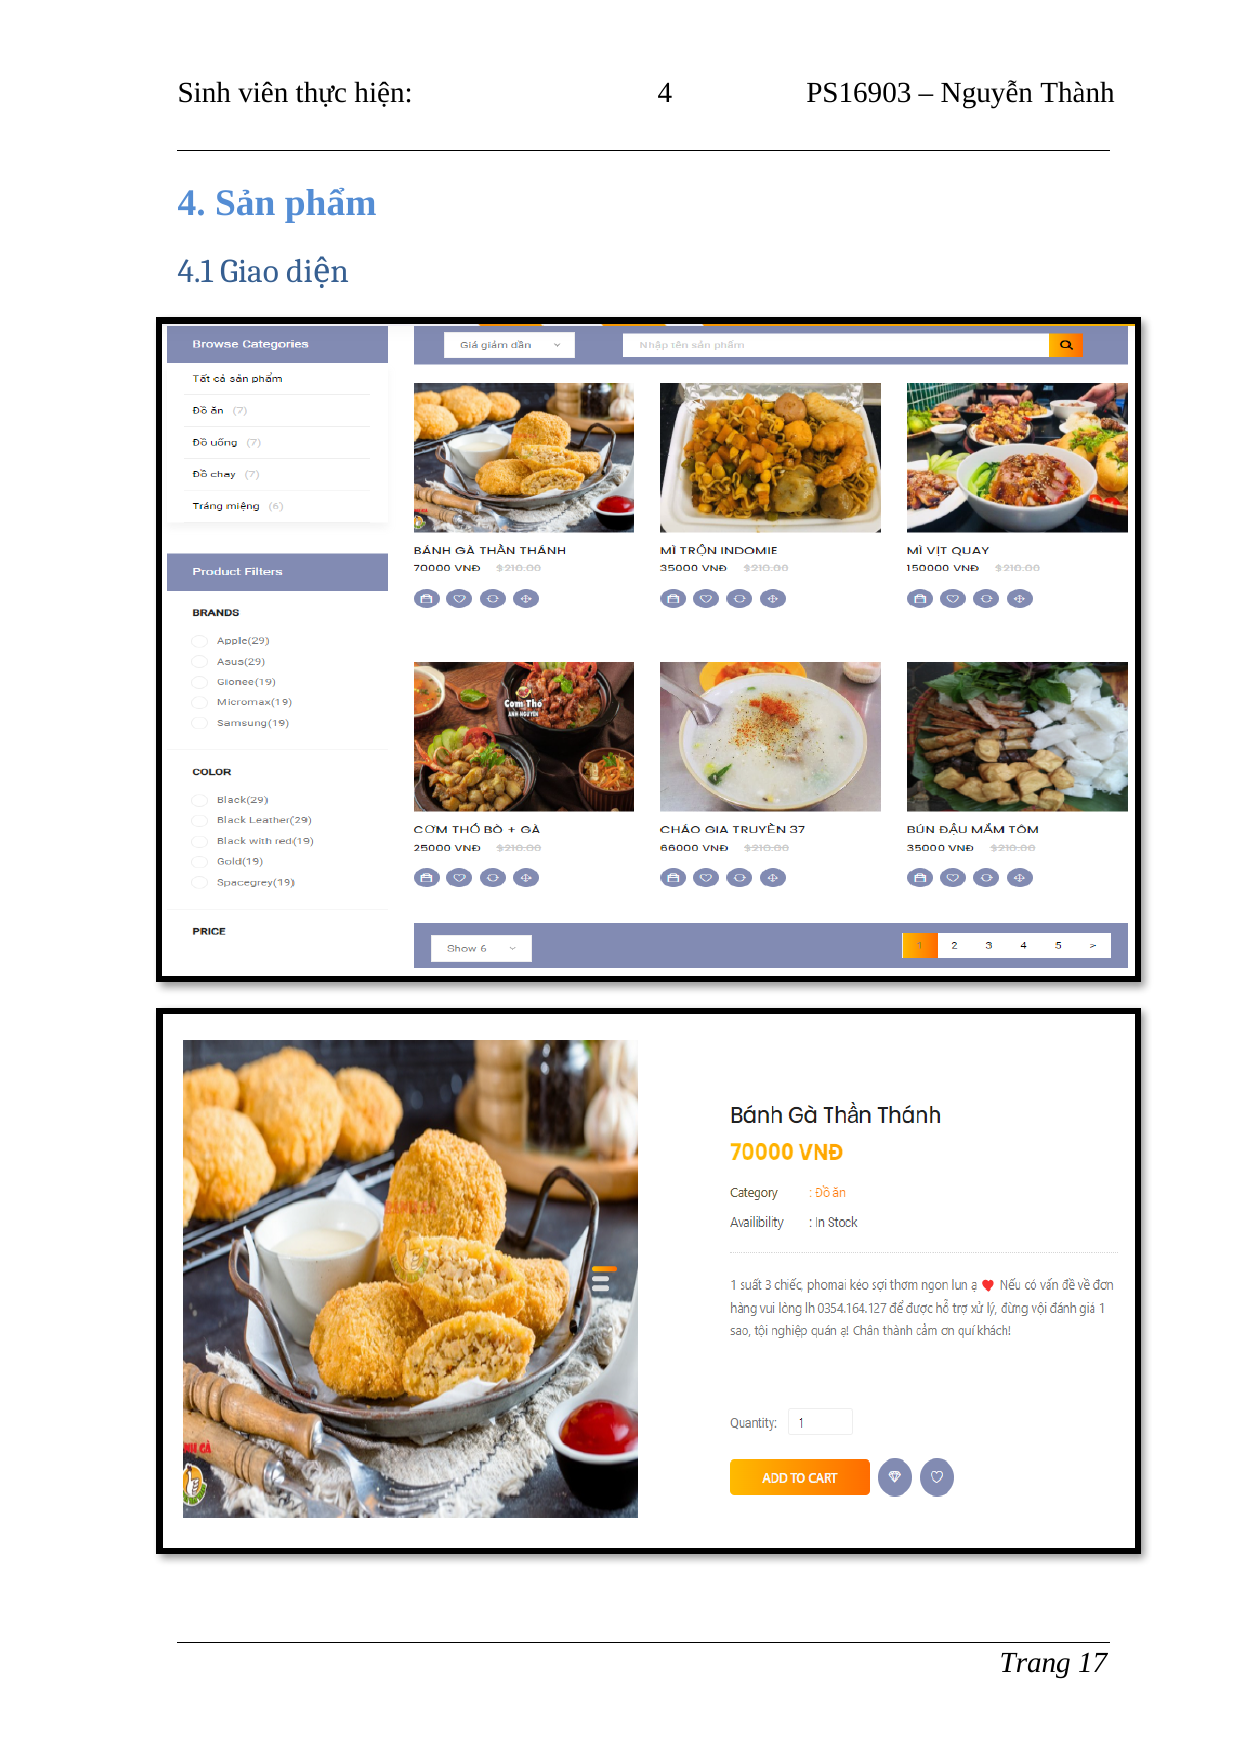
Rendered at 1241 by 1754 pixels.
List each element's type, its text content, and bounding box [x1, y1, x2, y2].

picture [163, 1014, 1135, 1548]
picture [162, 324, 1135, 976]
subtitle 4.1 Giao diện [177, 253, 1110, 291]
subtitle 4. Sản phẩm [177, 181, 1110, 224]
